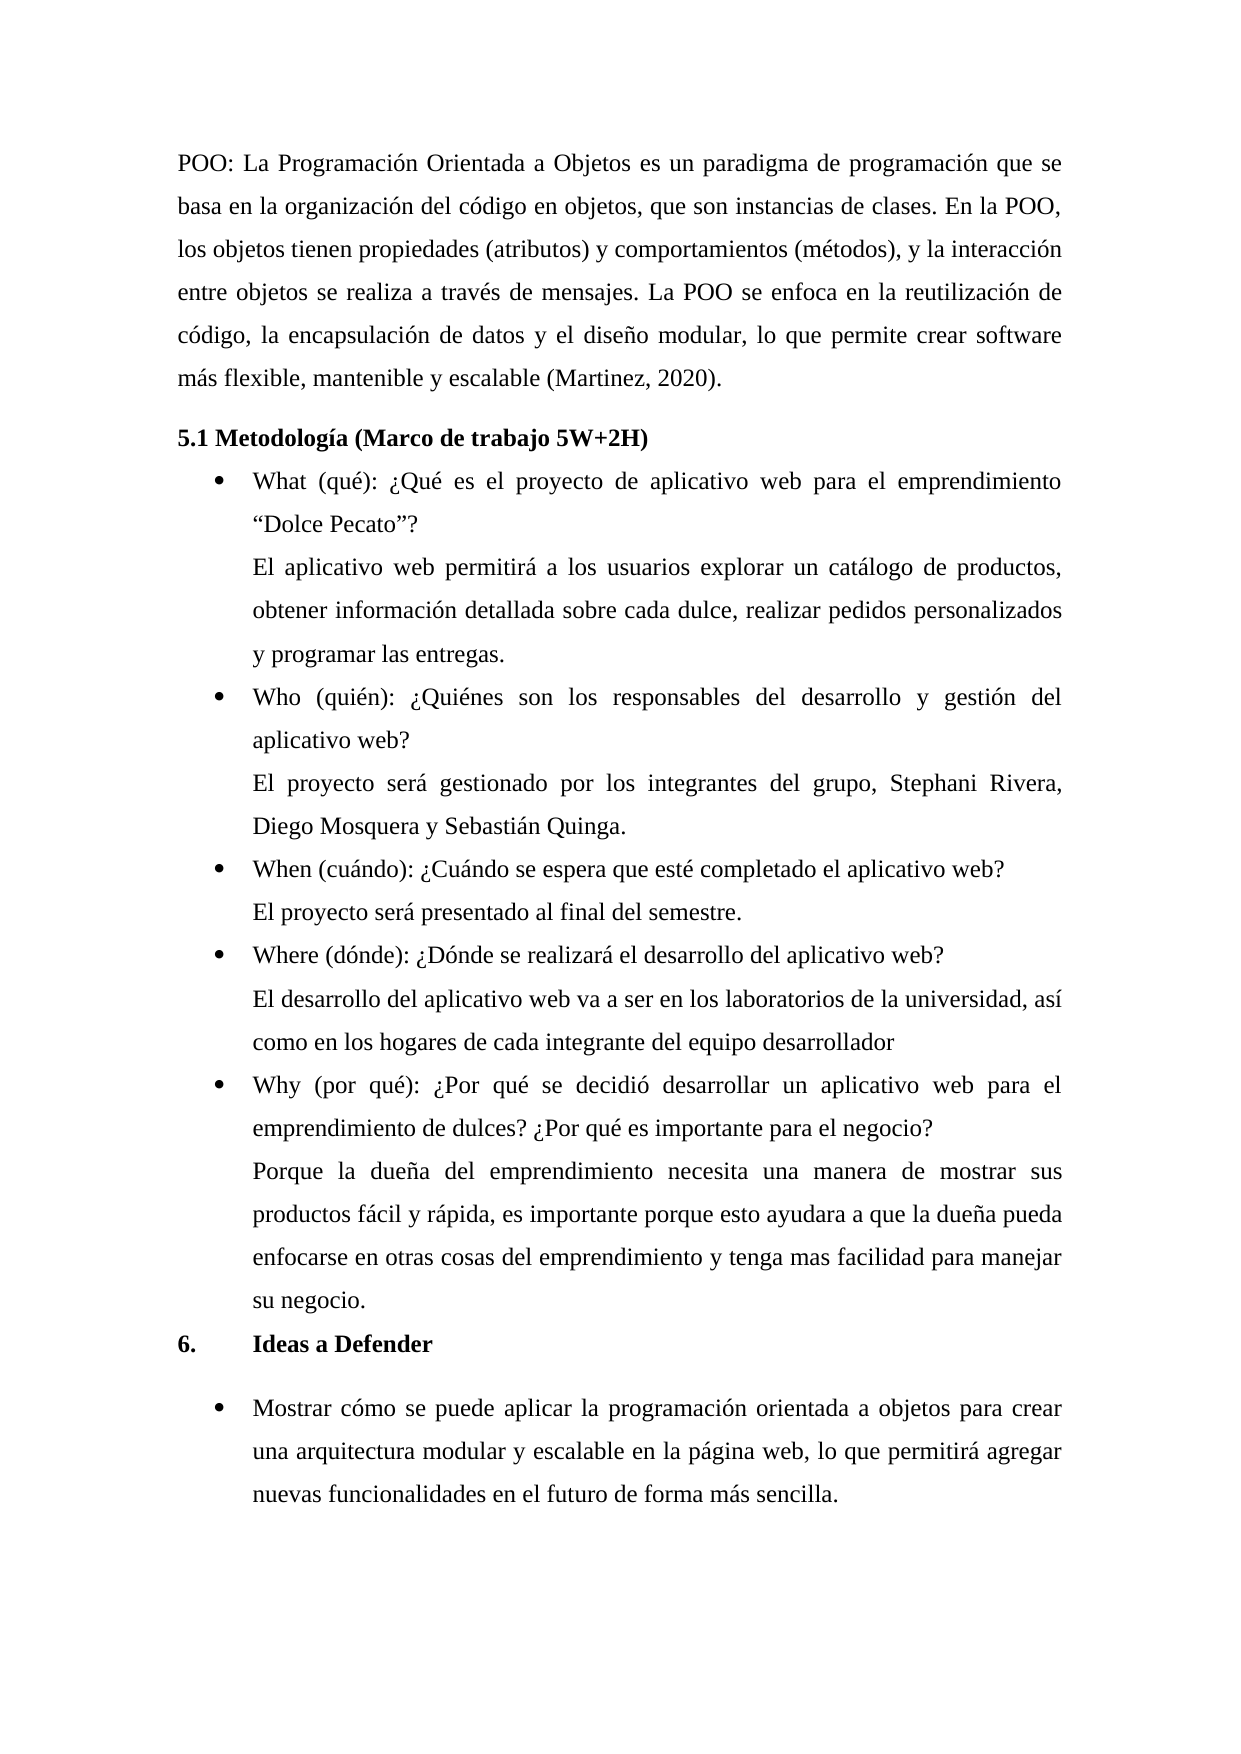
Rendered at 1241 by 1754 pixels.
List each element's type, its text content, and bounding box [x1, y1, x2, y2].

list What (qué): ¿Qué es el proyecto de aplicativo web para el emprendimiento “Dolce Pecato”? [215, 466, 1063, 538]
list Why (por qué): ¿Por qué se decidió desarrollar un aplicativo web para el emprendimiento de dulces? ¿Por qué es importante para el negocio? [215, 1070, 1063, 1142]
list El aplicativo web permitirá a los usuarios explorar un catálogo de productos, obtener información detallada sobre cada dulce, realizar pedidos personalizados y programar las entregas. [252, 552, 1063, 667]
text 5.1 Metodología (Marco de trabajo 5W+2H) [177, 423, 1063, 452]
list El desarrollo del aplicativo web va a ser en los laboratorios de la universidad, así como en los hogares de cada integrante del equipo desarrollador [252, 984, 1063, 1056]
text El proyecto será gestionado por los integrantes del grupo, Stephani Rivera, Diego Mosquera y Sebastián Quinga. [252, 768, 1063, 840]
list Ideas a Defender [177, 1329, 1063, 1357]
list El proyecto será presentado al final del semestre. [252, 897, 1063, 926]
list Where (dónde): ¿Dónde se realizará el desarrollo del aplicativo web? [215, 941, 1063, 969]
list Porque la dueña del emprendimiento necesita una manera de mostrar sus productos fácil y rápida, es importante porque esto ayudara a que la dueña pueda enfocarse en otras cosas del emprendimiento y tenga mas facilidad para manejar su negocio. [252, 1156, 1063, 1314]
text POO: La Programación Orientada a Objetos es un paradigma de programación que se basa en la organización del código en objetos, que son instancias de clases. En la POO, los objetos tienen propiedades (atributos) y comportamientos (métodos), y la interacción entre objetos se realiza a través de mensajes. La POO se enfoca en la reutilización de código, la encapsulación de datos y el diseño modular, lo que permite crear software más flexible, mantenible y escalable . [177, 148, 1063, 392]
list Who (quién): ¿Quiénes son los responsables del desarrollo y gestión del aplicativo web? [215, 682, 1063, 754]
list When (cuándo): ¿Cuándo se espera que esté completado el aplicativo web? [215, 854, 1063, 883]
list Mostrar cómo se puede aplicar la programación orientada a objetos para crear una arquitectura modular y escalable en la página web, lo que permitirá agregar nuevas funcionalidades en el futuro de forma más sencilla. [215, 1393, 1063, 1508]
